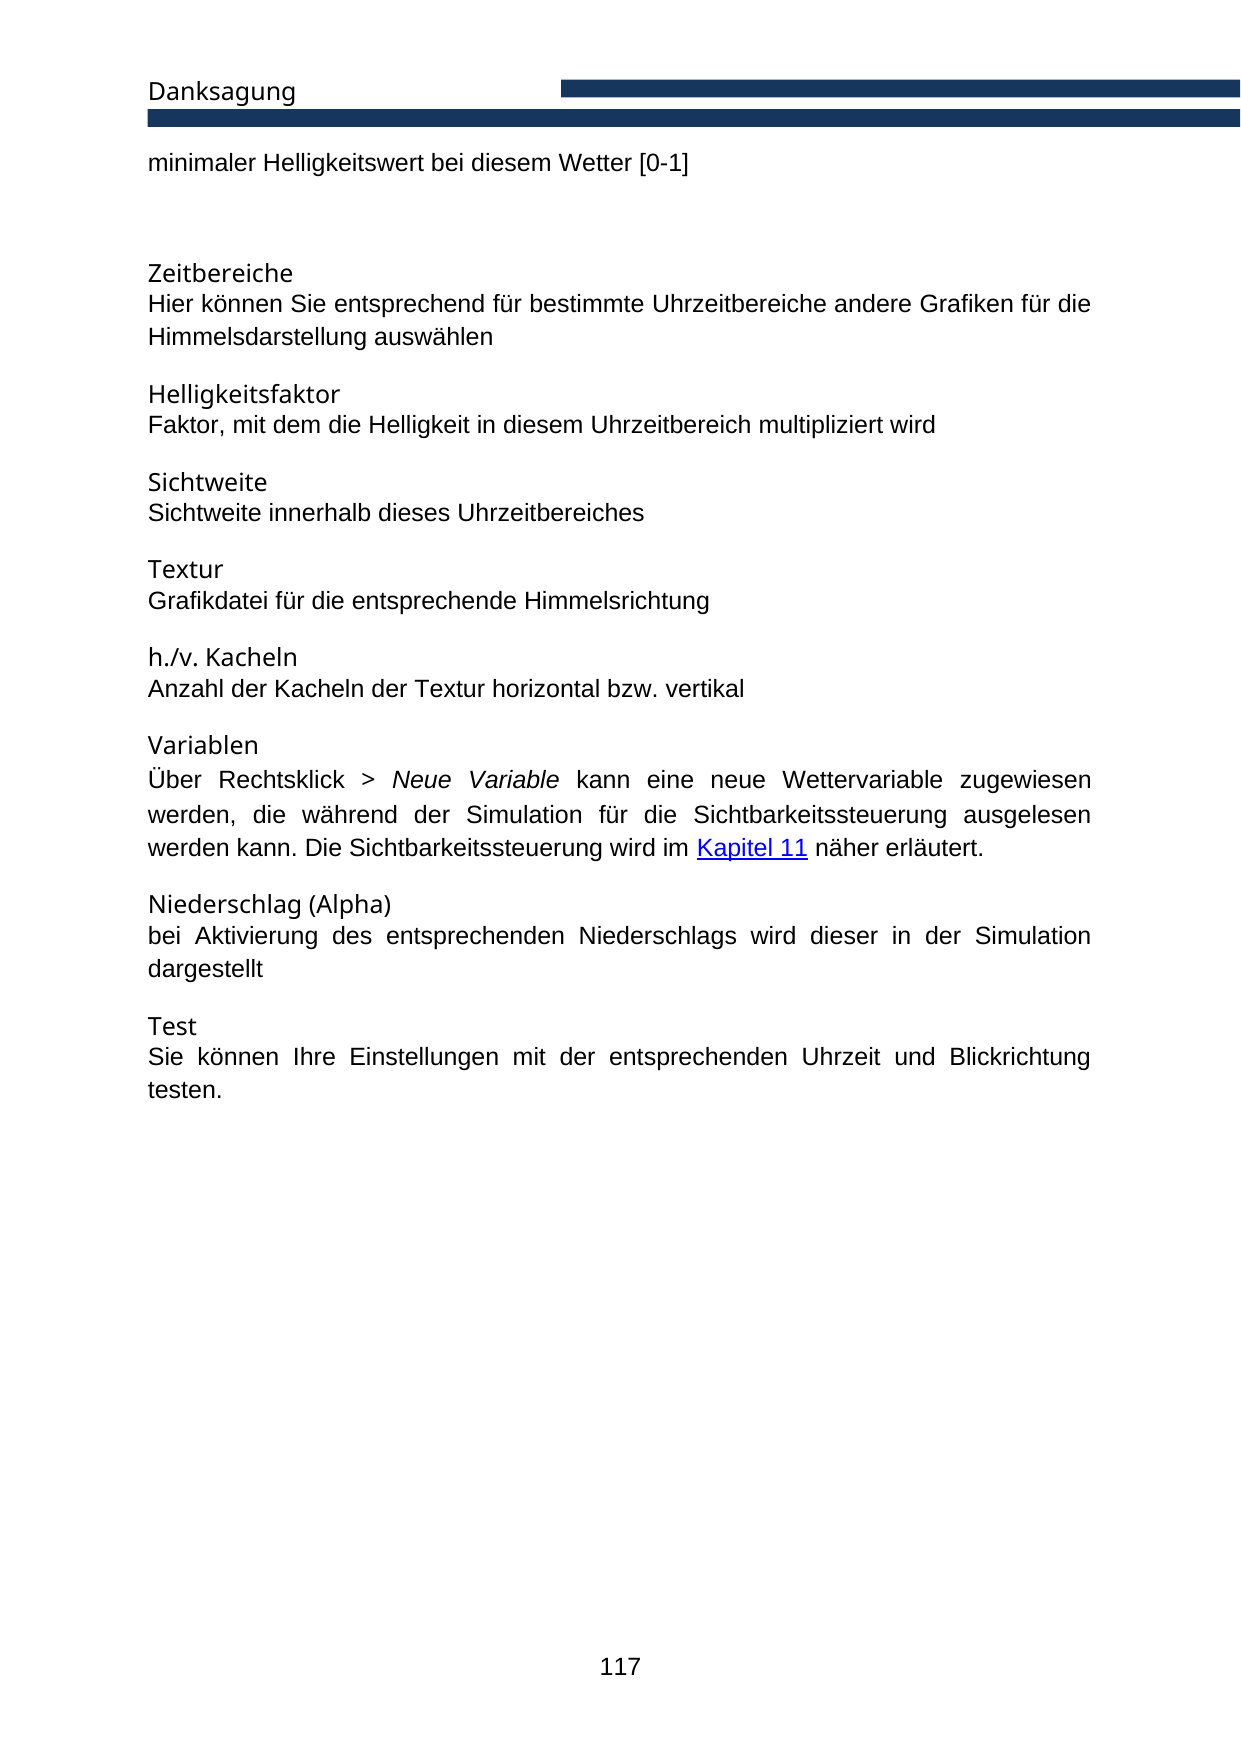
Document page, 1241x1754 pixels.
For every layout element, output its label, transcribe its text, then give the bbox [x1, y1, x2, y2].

text Sichtweite [148, 464, 1093, 498]
text minimaler Helligkeitswert bei diesem Wetter [0-1] [148, 148, 1093, 176]
text Helligkeitsfaktor [148, 376, 1093, 410]
text Anzahl der Kacheln der Textur horizontal bzw. vertikal [148, 674, 1093, 703]
text Faktor, mit dem die Helligkeit in diesem Uhrzeitbereich multipliziert wird [148, 410, 1093, 439]
text Test [148, 1008, 1093, 1042]
text Zeitbereiche [148, 255, 1093, 289]
text Variablen [148, 728, 1093, 762]
text Sie können Ihre Einstellungen mit der entsprechenden Uhrzeit und Blickrichtung testen. [148, 1042, 1093, 1104]
text Grafikdatei für die entsprechende Himmelsrichtung [148, 586, 1093, 615]
text Sichtweite innerhalb dieses Uhrzeitbereiches [148, 498, 1093, 527]
text Hier können Sie entsprechend für bestimmte Uhrzeitbereiche andere Grafiken für die Himmelsdarstellung auswählen [148, 289, 1093, 351]
text Textur [148, 552, 1093, 586]
text Niederschlag (Alpha) [148, 887, 1093, 921]
text bei Aktivierung des entsprechenden Niederschlags wird dieser in der Simulation dargestellt [148, 921, 1093, 983]
text Über Rechtsklick > Neue Variable kann eine neue Wettervariable zugewiesen werden, die während der Simulation für die Sichtbarkeitssteuerung ausgelesen werden kann. Die Sichtbarkeitssteuerung wird im Kapitel 11 näher erläutert. [148, 762, 1093, 862]
text h./v. Kacheln [148, 640, 1093, 674]
